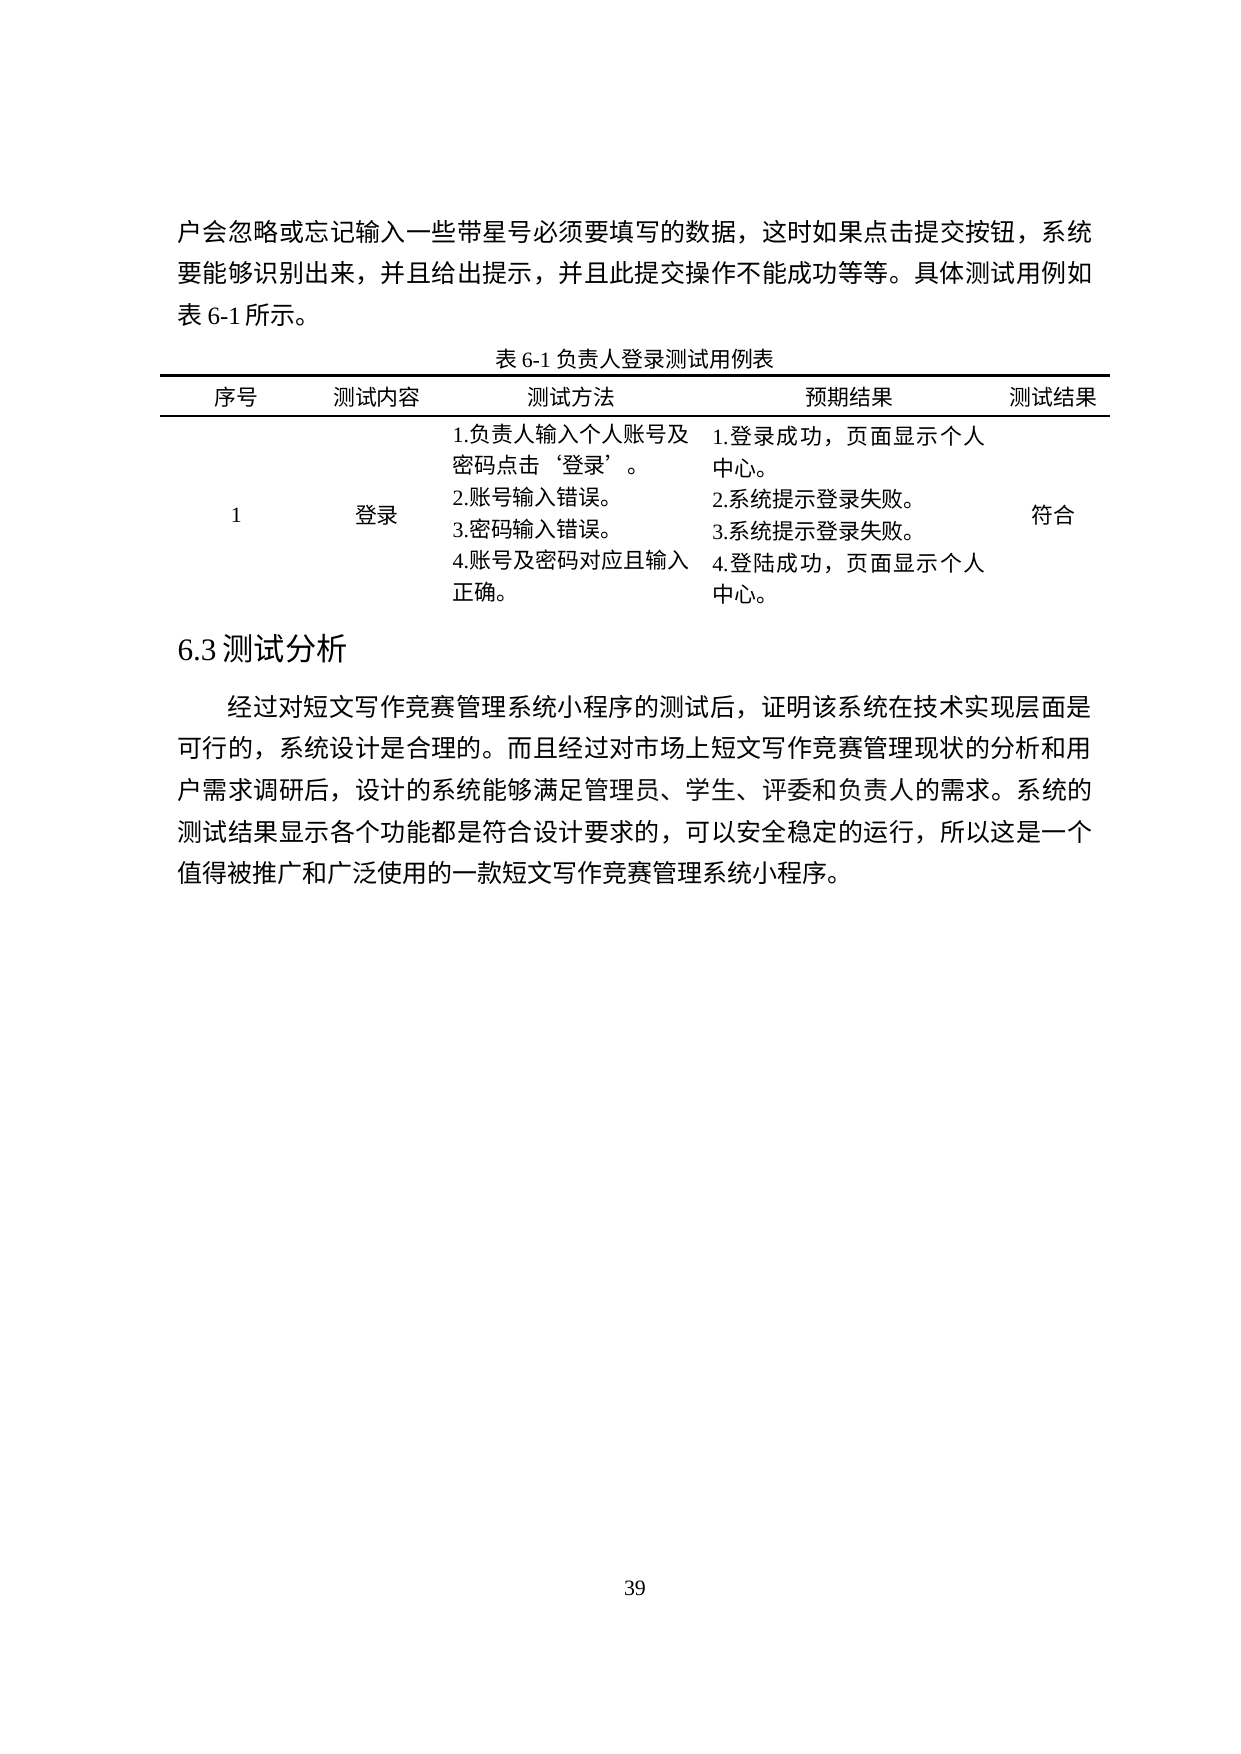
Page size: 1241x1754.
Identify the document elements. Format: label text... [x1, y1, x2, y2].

table_header 测试方法 [441, 377, 701, 415]
table_header 预期结果 [701, 377, 997, 415]
text 表6-1 负责人登录测试用例表 [177, 332, 1092, 373]
table_cell 1.负责人输入个人账号及密码点击‘登录’。 2.账号输入错误。 3.密码输入错误。 4.账号及密码对应且输入正确。 [441, 417, 701, 612]
table_cell 1.登录成功，页面显示个人中心。 2.系统提示登录失败。 3.系统提示登录失败。 4.登陆成功，页面显示个人中心。 [701, 417, 997, 612]
table_cell 符合 [997, 417, 1110, 612]
text 经过对短文写作竞赛管理系统小程序的测试后，证明该系统在技术实现层面是可行的，系统设计是合理的。而且经过对市场上短文写作竞赛管理现状的分析和用户需求调研后，设计的系统能够满足管理员、学生、评委和负责人的需求。系统的测试结果显示各个功能都是符合设计要求的，可以安全稳定的运行，所以这是一个值得被推广和广泛使用的一款短文写作竞赛管理系统小程序。 [177, 682, 1092, 890]
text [177, 207, 1092, 332]
table_header 序号 [160, 377, 312, 415]
table_cell 登录 [312, 417, 441, 612]
table_header 测试内容 [312, 377, 441, 415]
table_header 测试结果 [997, 377, 1110, 415]
subtitle 6.3测试分析 [177, 624, 1092, 669]
table_cell 1 [160, 417, 312, 612]
